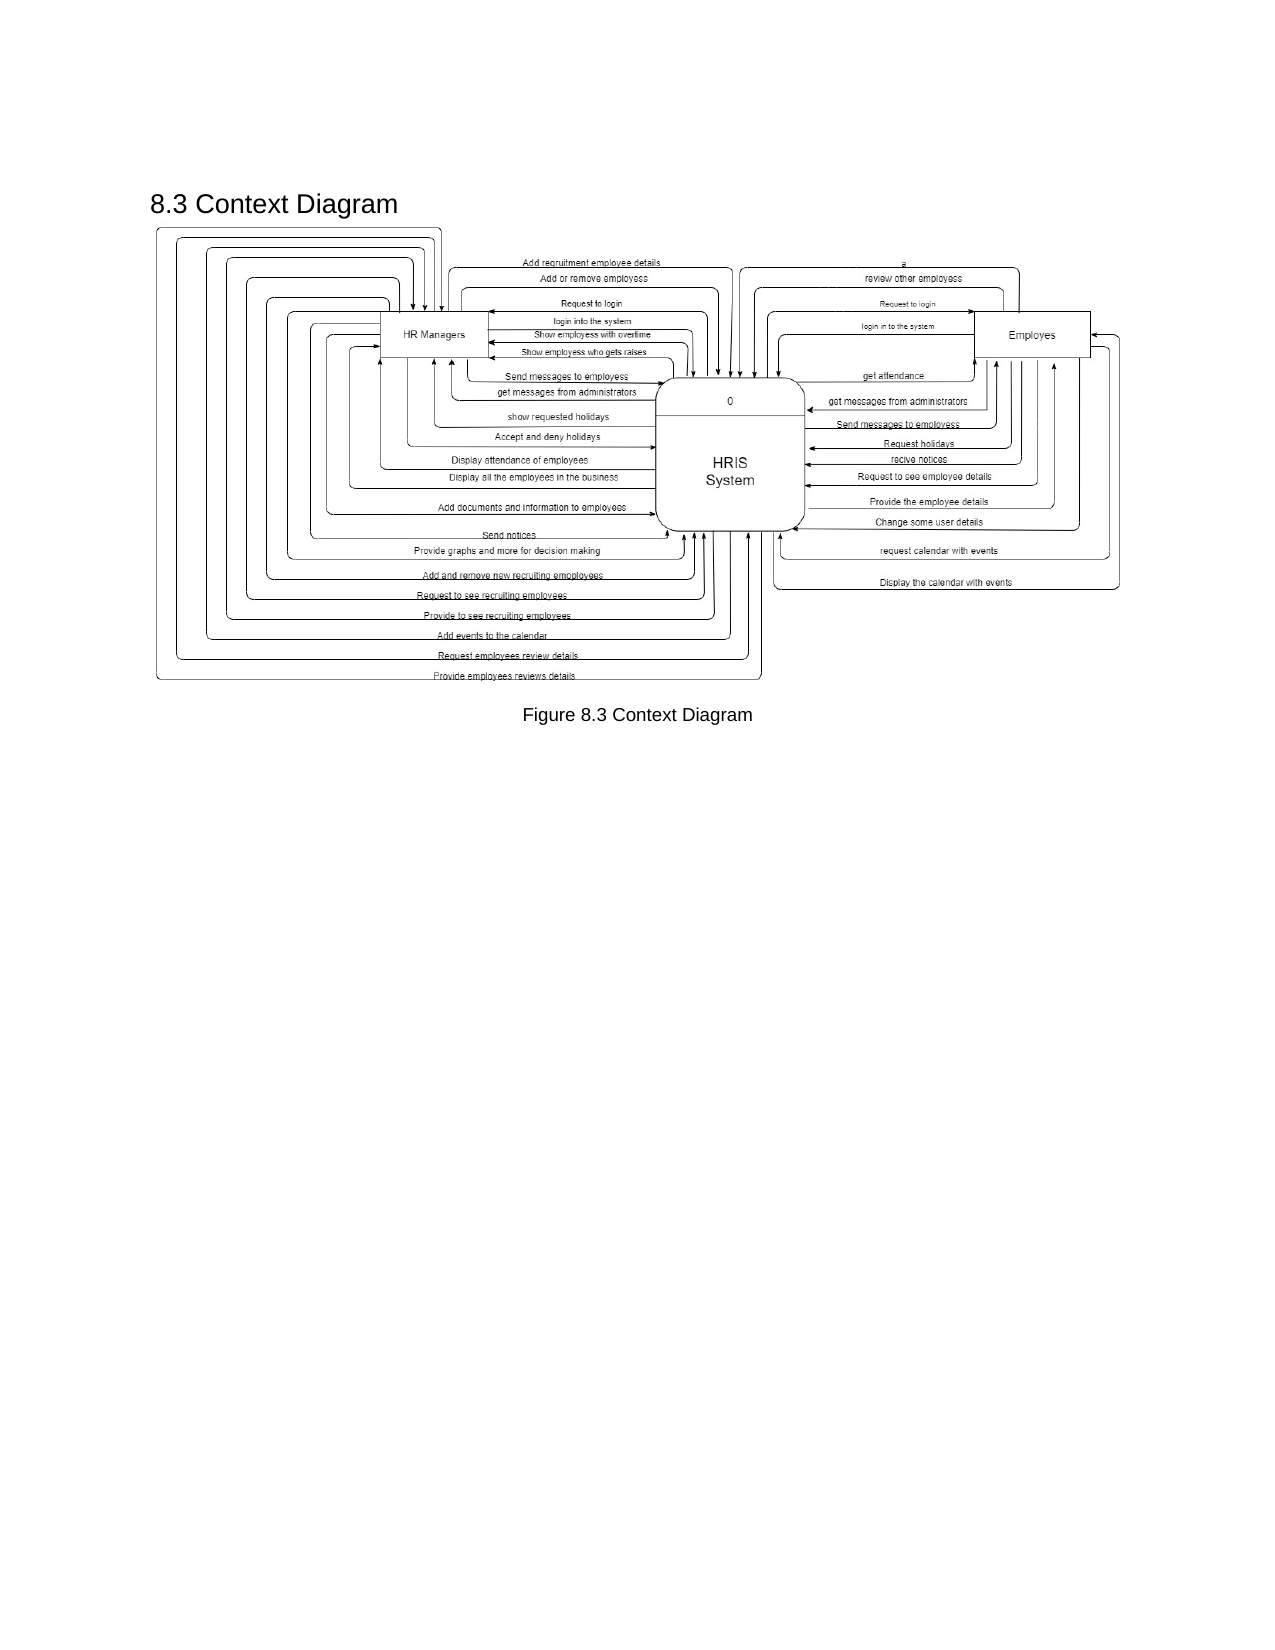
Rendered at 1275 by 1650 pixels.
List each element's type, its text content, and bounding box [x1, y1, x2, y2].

picture [150, 221, 1125, 686]
subtitle 8.3 Context Diagram [150, 188, 1125, 219]
text Figure 8.3 Context Diagram [150, 704, 1125, 726]
